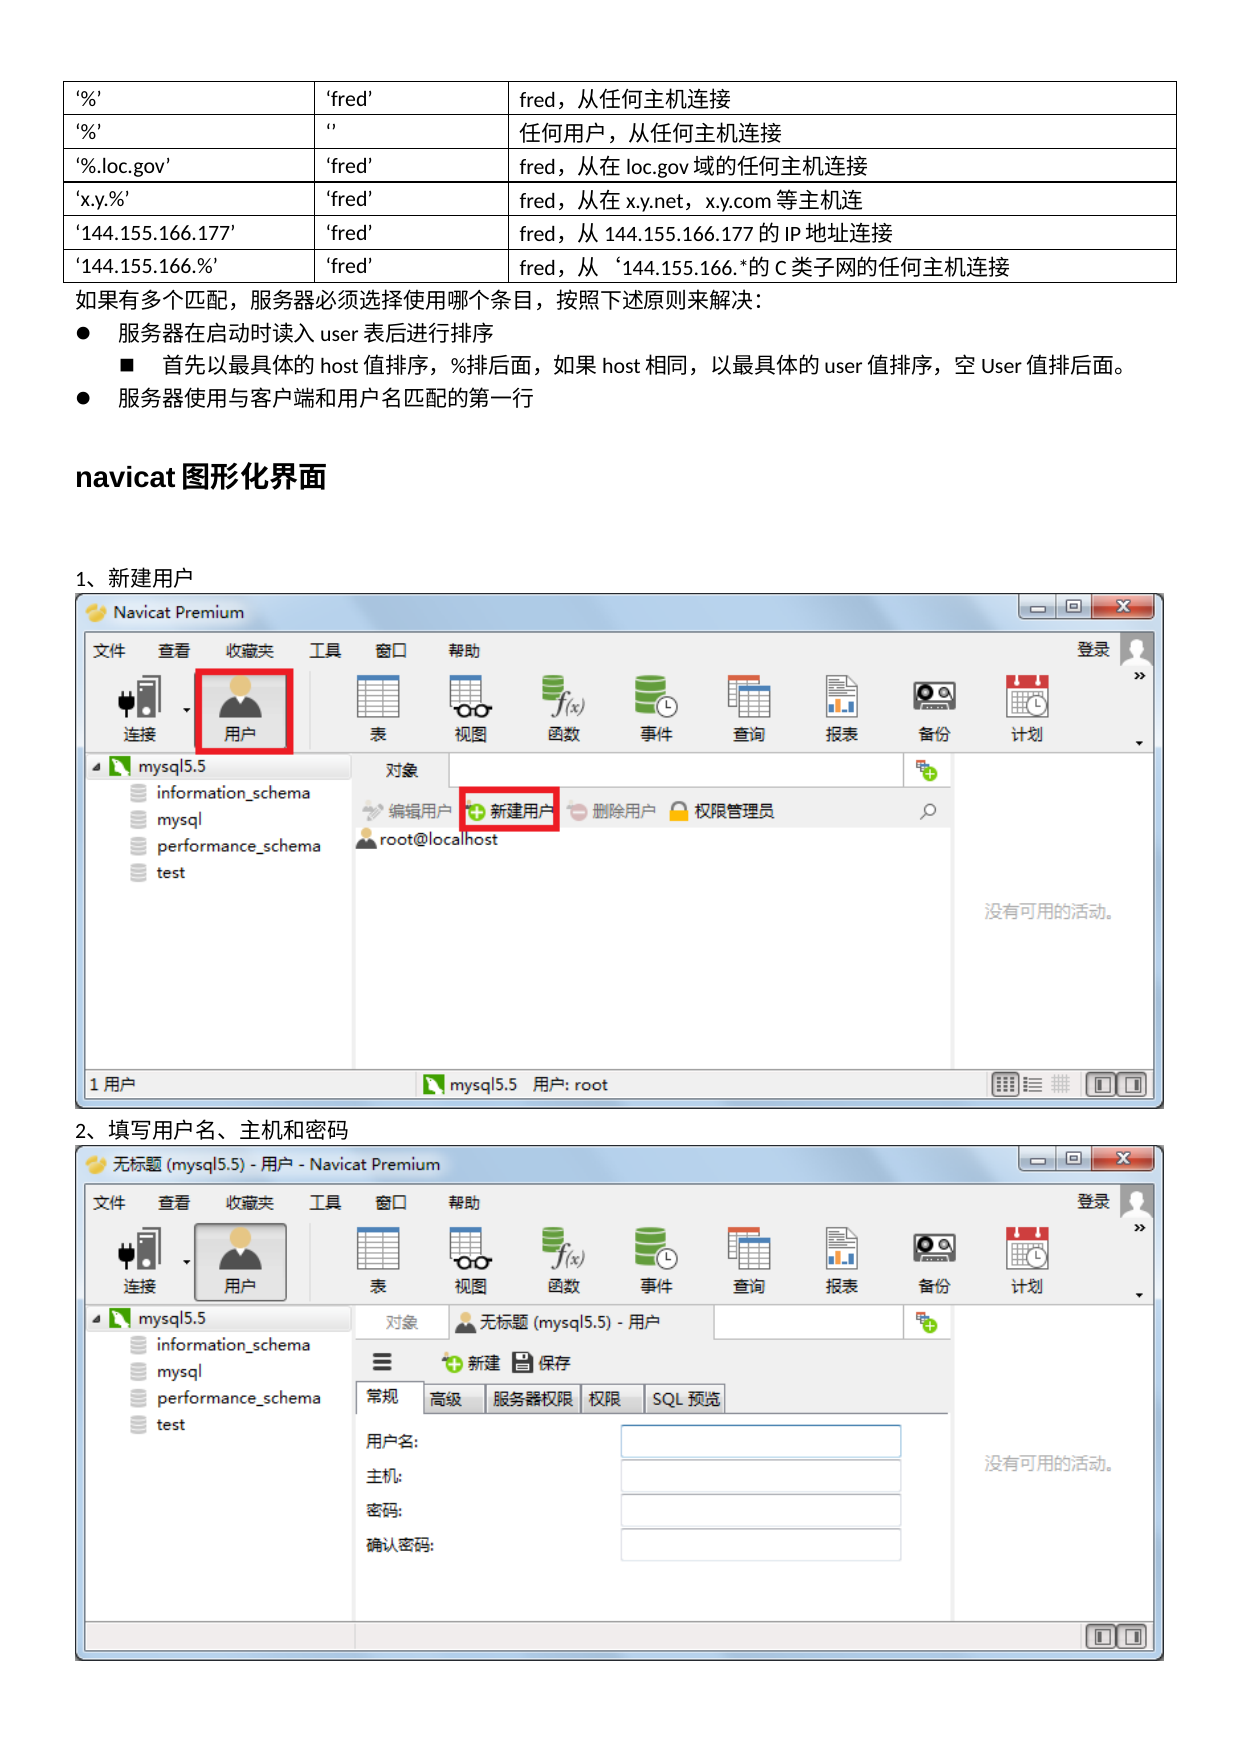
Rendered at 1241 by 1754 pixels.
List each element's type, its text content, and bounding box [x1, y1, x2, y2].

table_cell 任何用户，从任何主机连接 [509, 115, 1176, 148]
table_cell ‘%’ [64, 115, 314, 148]
table_cell ‘%.loc.gov’ [64, 149, 314, 181]
list 首先以最具体的host值排序，%排后面，如果host相同，以最具体的user值排序，空User值排后面。 [119, 348, 1165, 381]
list 服务器在启动时读入user表后进行排序 [75, 316, 1165, 348]
subtitle navicat图形化界面 [75, 442, 1165, 507]
list 服务器使用与客户端和用户名匹配的第一行 [75, 381, 1165, 413]
text 1、新建用户 [75, 561, 1165, 593]
table_cell fred，从在x.y.net，x.y.com等主机连 [509, 183, 1176, 215]
table_cell ‘fred’ [315, 216, 508, 248]
table_cell fred，从任何主机连接 [509, 82, 1176, 114]
text 2、填写用户名、主机和密码 [75, 1113, 1165, 1146]
picture [75, 1145, 1164, 1661]
table_cell ‘144.155.166.177’ [64, 216, 314, 248]
table_cell ‘%’ [64, 82, 314, 114]
table_cell ‘fred’ [315, 82, 508, 114]
table_cell fred，从在loc.gov域的任何主机连接 [509, 149, 1176, 181]
table_cell fred，从‘144.155.166.*的C类子网的任何主机连接 [509, 250, 1176, 282]
table_cell ‘fred’ [315, 250, 508, 282]
table_cell ‘x.y.%’ [64, 183, 314, 215]
table_cell ‘’ [315, 115, 508, 148]
table_cell ‘144.155.166.%’ [64, 250, 314, 282]
table_cell fred，从144.155.166.177的IP地址连接 [509, 216, 1176, 248]
table_cell ‘fred’ [315, 183, 508, 215]
picture [75, 593, 1164, 1109]
text 如果有多个匹配，服务器必须选择使用哪个条目，按照下述原则来解决： [75, 283, 1165, 316]
table_cell ‘fred’ [315, 149, 508, 181]
